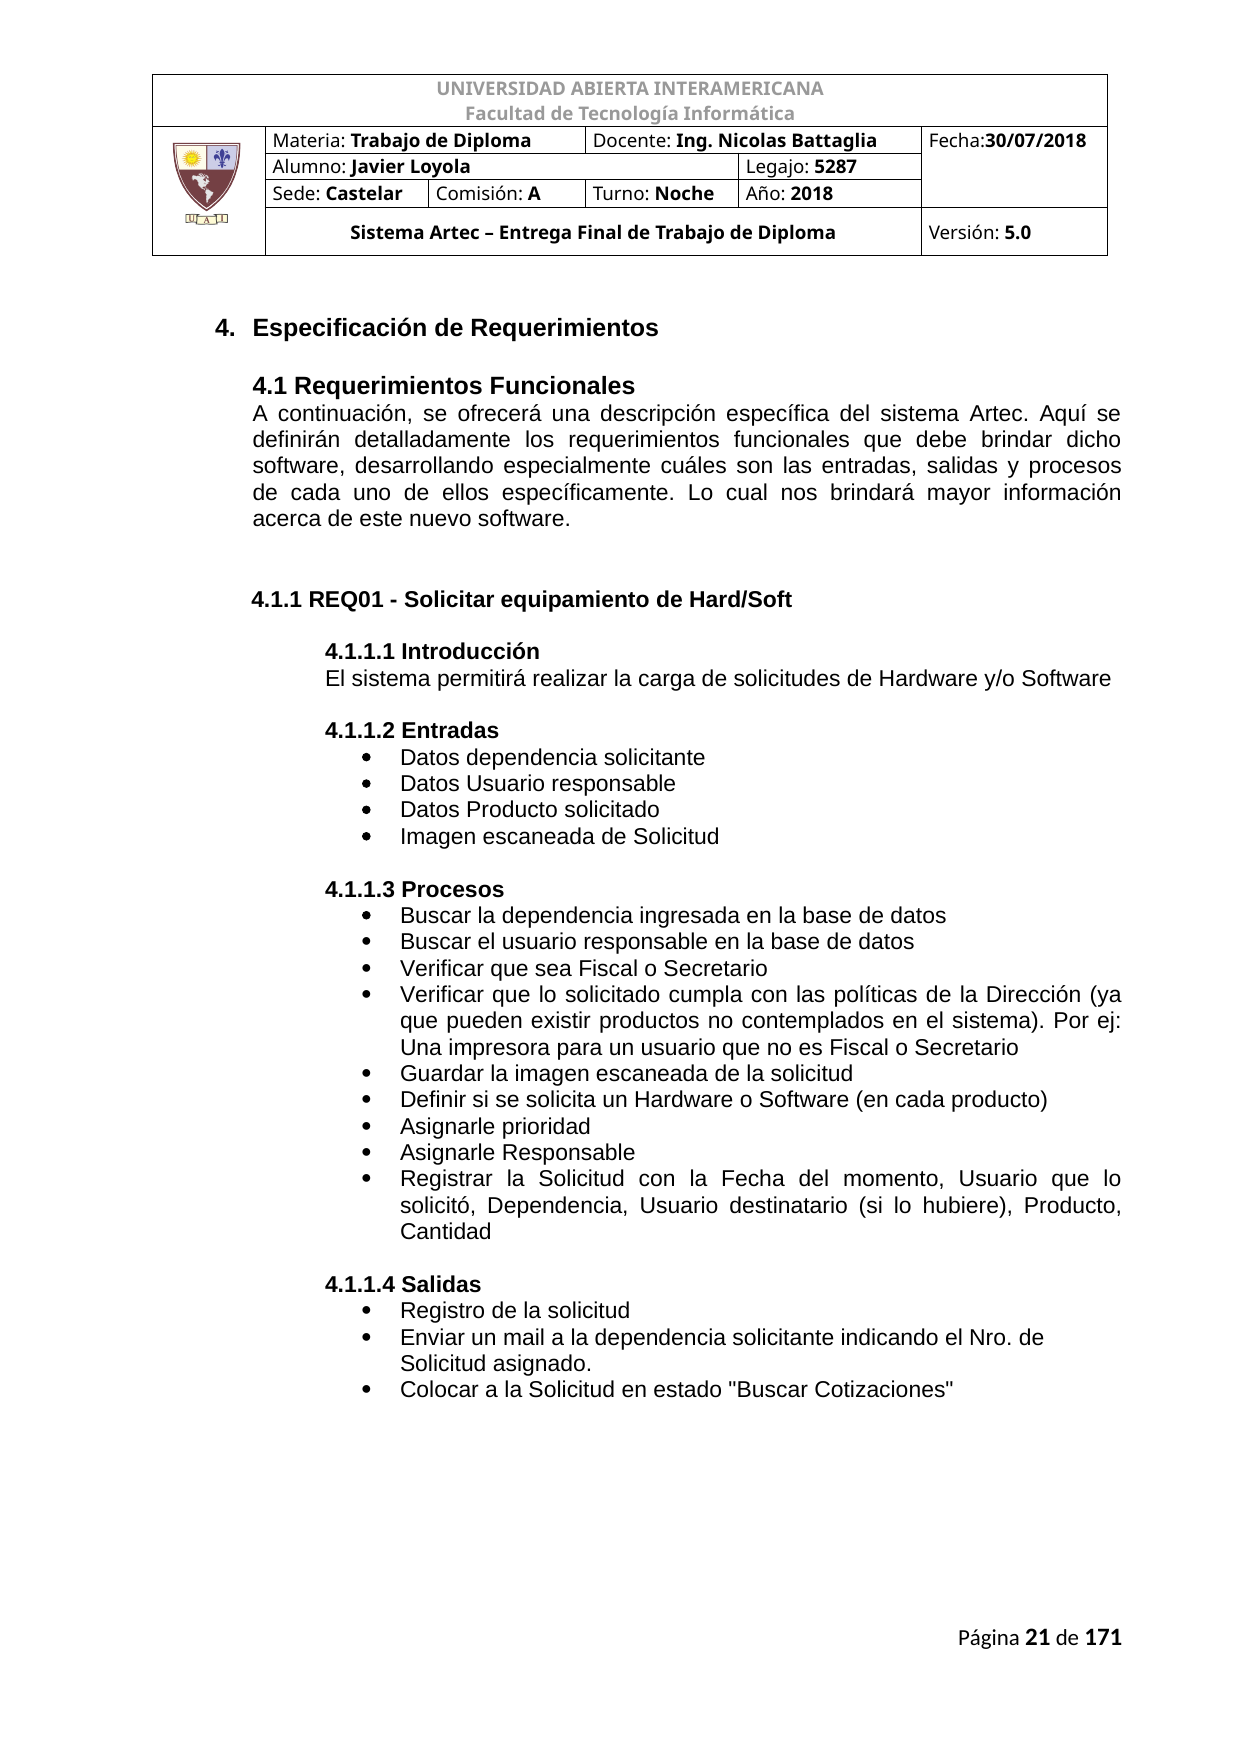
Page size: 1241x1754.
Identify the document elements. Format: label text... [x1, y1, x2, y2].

list Imagen escaneada de Solicitud [362, 823, 1122, 849]
list Asignarle prioridad [362, 1113, 1122, 1139]
list Datos dependencia solicitante [362, 744, 1122, 770]
list Registro de la solicitud [362, 1297, 1122, 1323]
list Buscar el usuario responsable en la base de datos [362, 928, 1122, 954]
list Registrar la Solicitud con la Fecha del momento, Usuario que lo solicitó, Dependencia, Usuario destinatario (si lo hubiere), Producto, Cantidad [362, 1165, 1122, 1244]
list Especificación de Requerimientos [215, 313, 1122, 342]
list Verificar que sea Fiscal o Secretario [362, 954, 1122, 981]
text 4.1.1.1 Introducción [325, 638, 1122, 665]
list Datos Usuario responsable [362, 770, 1122, 796]
text 4.1.1.2 Entradas [325, 717, 1122, 744]
list Enviar un mail a la dependencia solicitante indicando el Nro. de Solicitud asignado. [362, 1323, 1122, 1376]
list Verificar que lo solicitado cumpla con las políticas de la Dirección (ya que pueden existir productos no contemplados en el sistema). Por ej: Una impresora para un usuario que no es Fiscal o Secretario [362, 981, 1122, 1060]
list Guardar la imagen escaneada de la solicitud [362, 1060, 1122, 1086]
list Colocar a la Solicitud en estado "Buscar Cotizaciones" [362, 1376, 1122, 1403]
list Buscar la dependencia ingresada en la base de datos [362, 902, 1122, 928]
text 4.1.1 REQ01 - Solicitar equipamiento de Hard/Soft [177, 586, 1122, 612]
list Datos Producto solicitado [362, 796, 1122, 823]
picture [157, 136, 257, 228]
text 4.1 Requerimientos Funcionales [252, 371, 1122, 399]
list Asignarle Responsable [362, 1139, 1122, 1165]
list Definir si se solicita un Hardware o Software (en cada producto) [362, 1086, 1122, 1113]
text 4.1.1.4 Salidas [325, 1271, 1122, 1297]
text 4.1.1.3 Procesos [325, 876, 1122, 902]
text El sistema permitirá realizar la carga de solicitudes de Hardware y/o Software [325, 665, 1122, 691]
text A continuación, se ofrecerá una descripción específica del sistema Artec. Aquí se definirán detalladamente los requerimientos funcionales que debe brindar dicho software, desarrollando especialmente cuáles son las entradas, salidas y procesos de cada uno de ellos específicamente. Lo cual nos brindará mayor información acerca de este nuevo software. [252, 399, 1122, 531]
